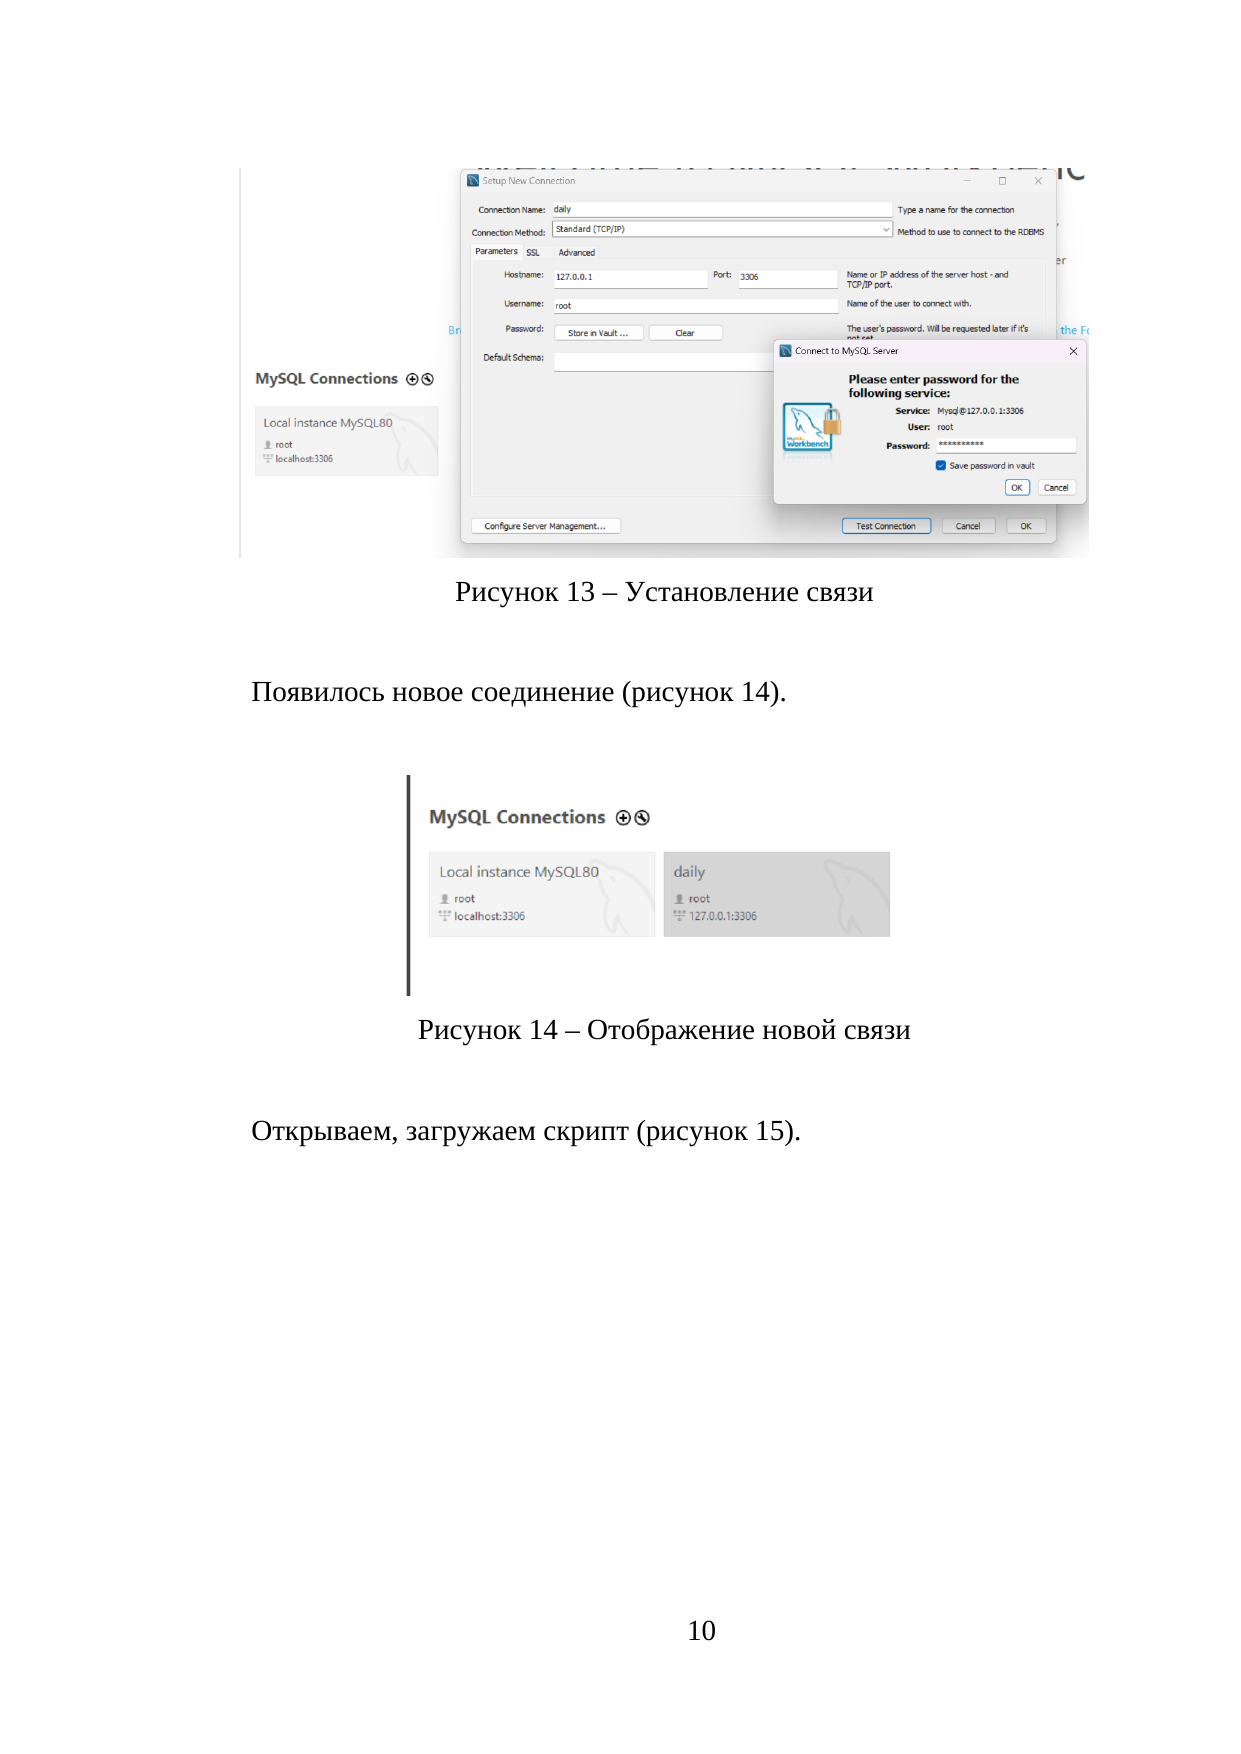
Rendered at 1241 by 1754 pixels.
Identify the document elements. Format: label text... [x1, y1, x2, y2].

text Рисунок 14 – Отображение новой связи [177, 1012, 1152, 1046]
text Открываем, загружаем скрипт (рисунок 15). [177, 1113, 1152, 1146]
text Появилось новое соединение (рисунок 14). [177, 674, 1152, 708]
picture [239, 168, 1089, 558]
picture [406, 775, 923, 996]
text Рисунок 13 – Установление связи [177, 574, 1152, 607]
